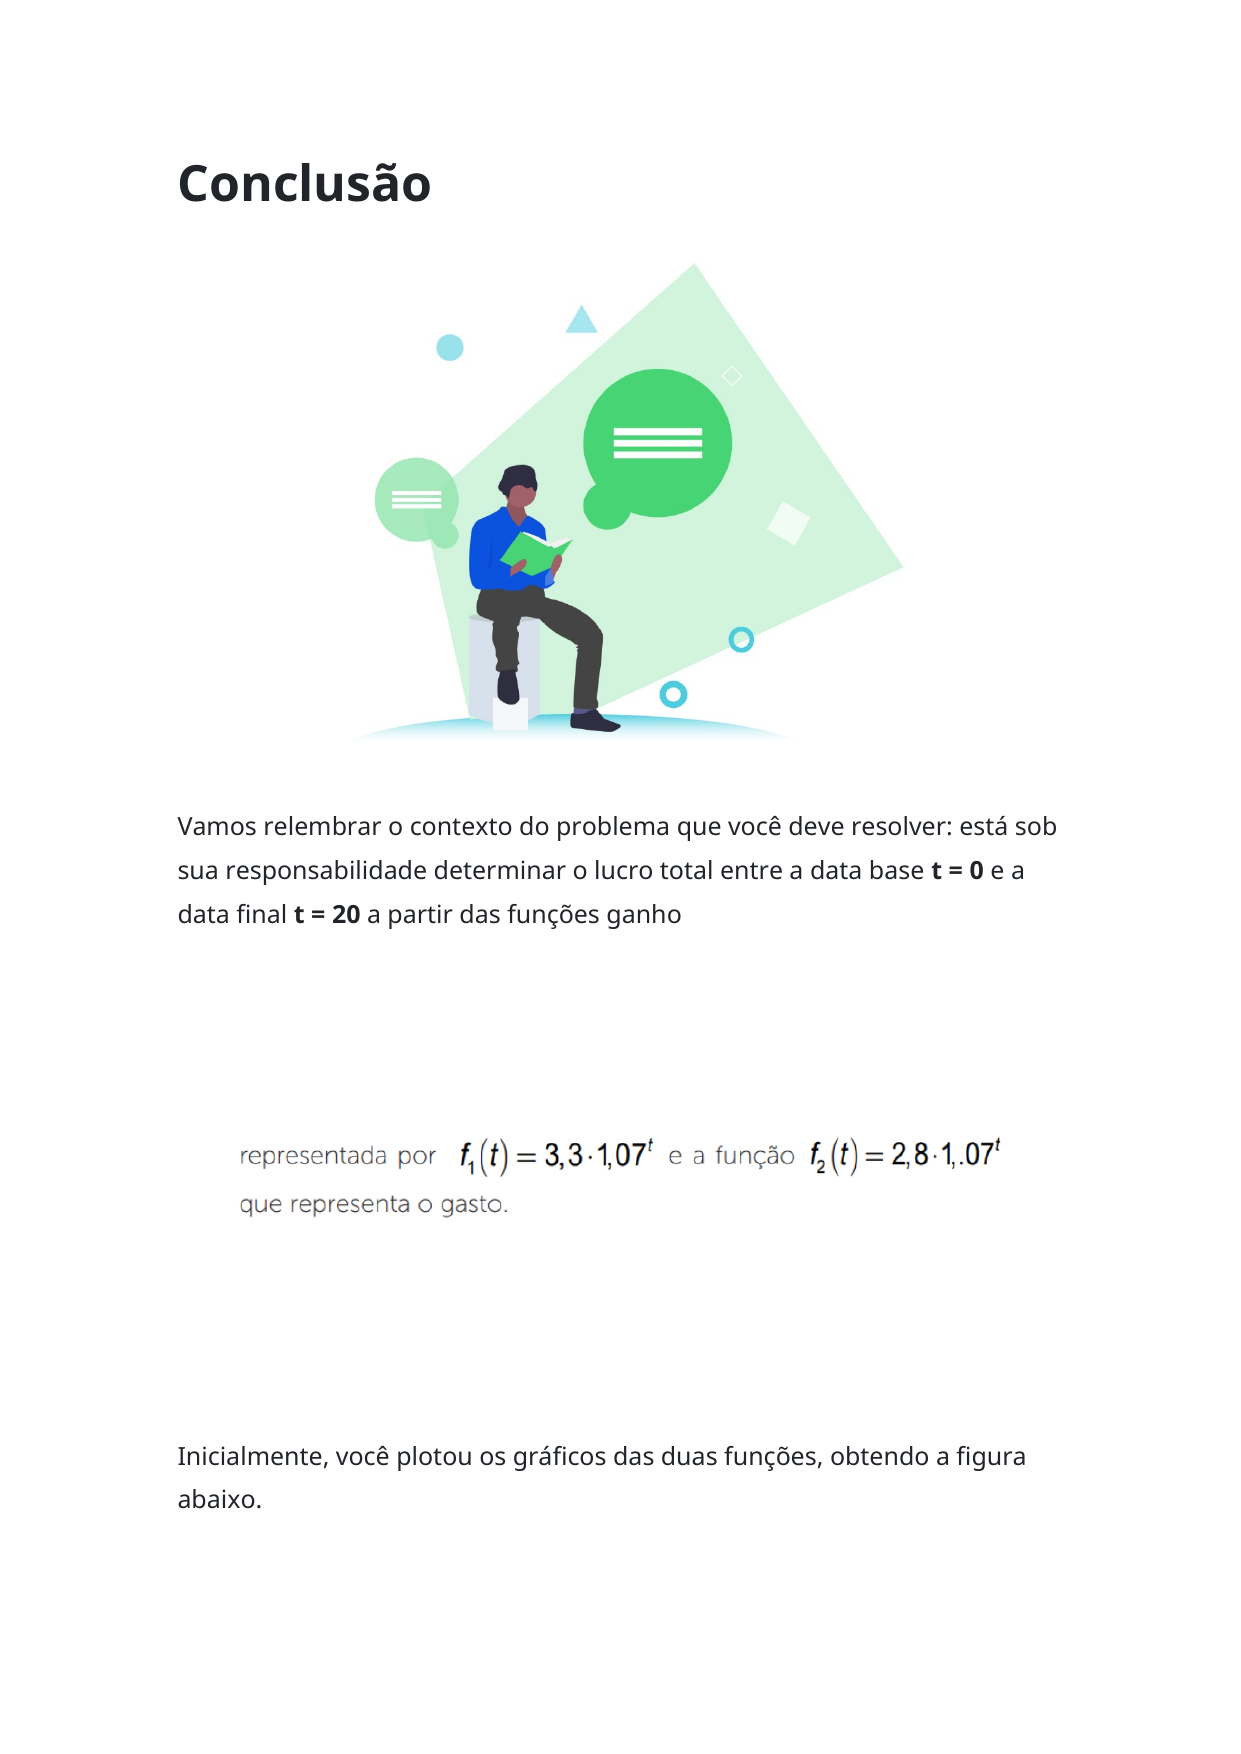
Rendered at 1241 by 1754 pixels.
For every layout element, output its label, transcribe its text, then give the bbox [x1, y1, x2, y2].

text Vamos relembrar o contexto do problema que você deve resolver: está sob sua responsabilidade determinar o lucro total entre a data base t = 0 e a data final t = 20 a partir das funções ganho [177, 799, 1063, 930]
picture [177, 232, 1063, 799]
text Conclusão [177, 148, 1063, 216]
text Inicialmente, você plotou os gráficos das duas funções, obtendo a figura abaixo. [177, 1429, 1063, 1516]
picture [177, 930, 1063, 1429]
